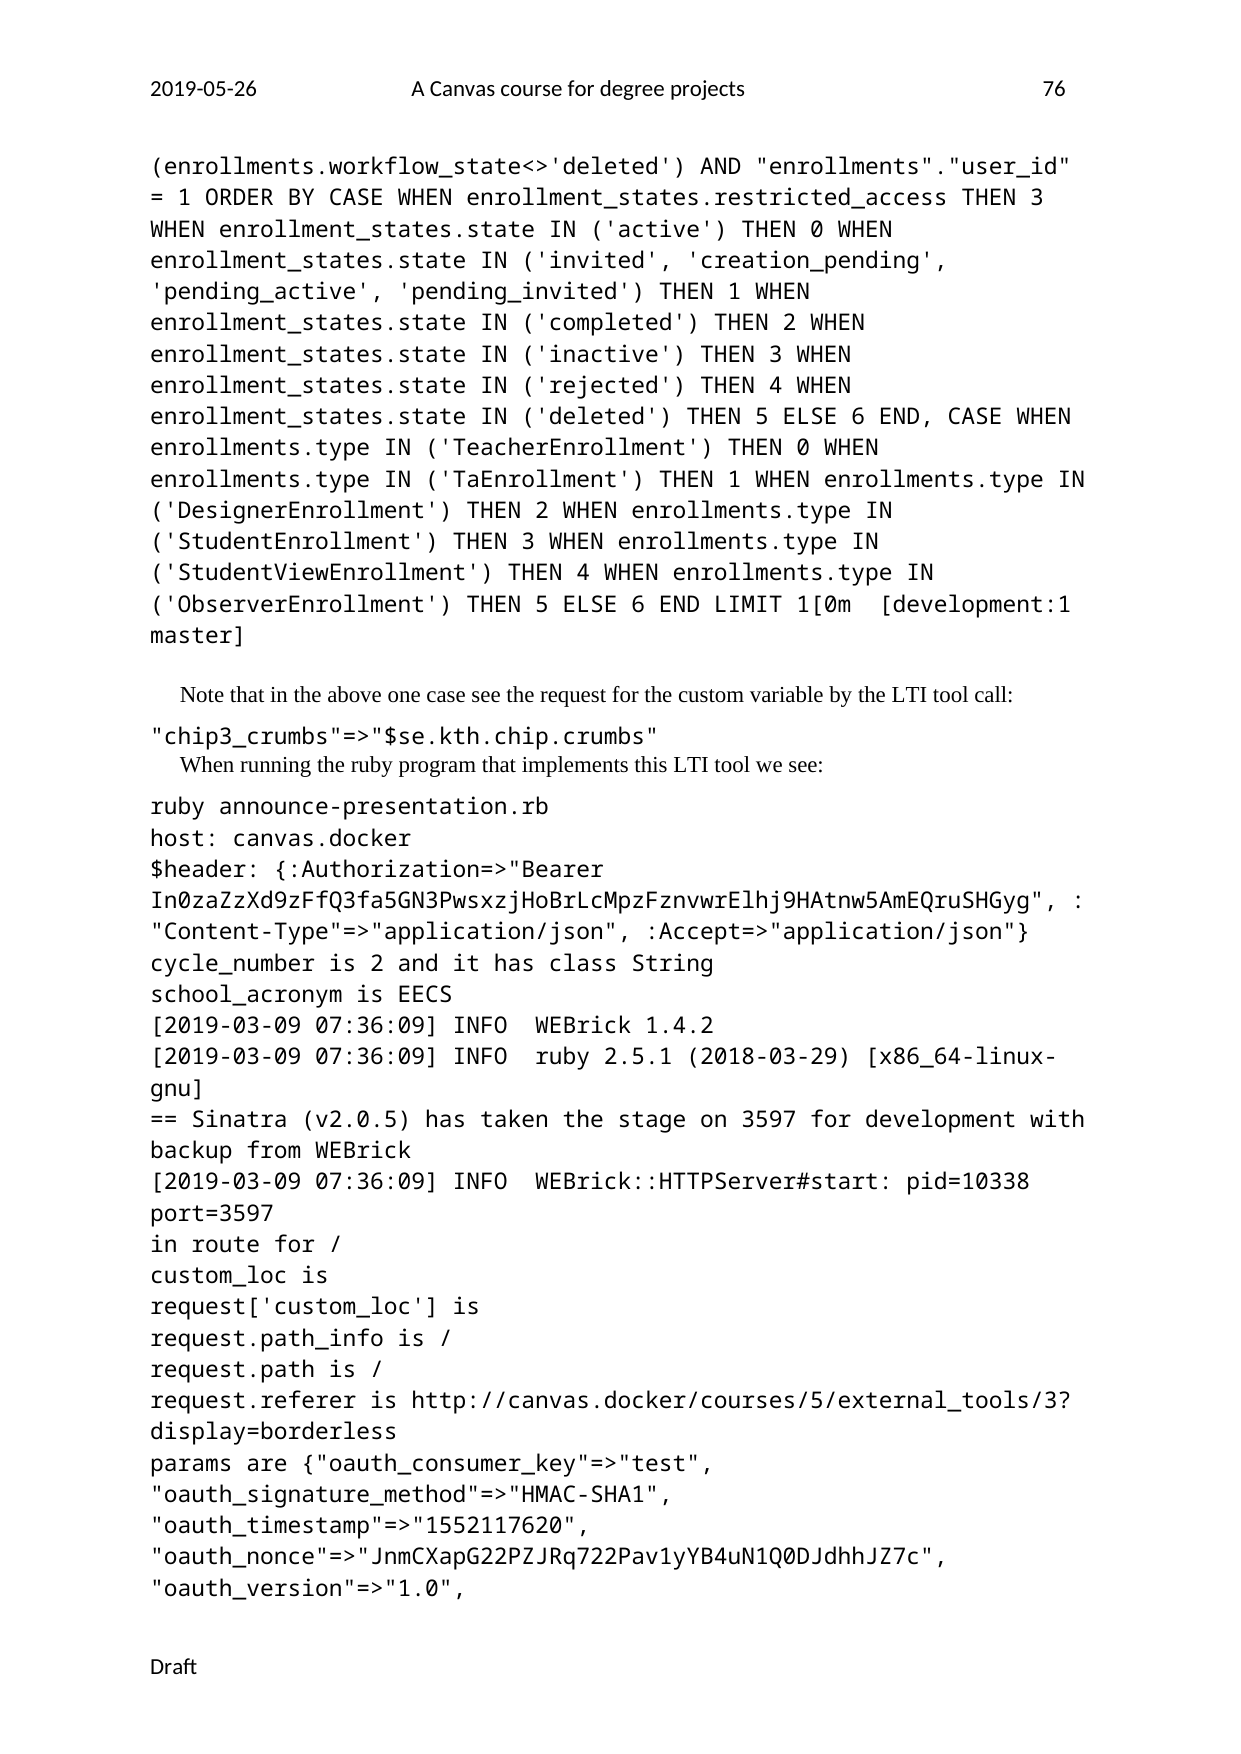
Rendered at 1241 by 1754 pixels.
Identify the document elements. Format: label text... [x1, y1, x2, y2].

text in route for / [150, 1228, 1090, 1259]
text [150, 150, 1090, 650]
text cycle_number is 2 and it has class String [150, 946, 1090, 978]
text [2019-03-09 07:36:09] INFO WEBrick::HTTPServer#start: pid=10338 port=3597 [150, 1165, 1090, 1228]
text == Sinatra (v2.0.5) has taken the stage on 3597 for development with backup from WEBrick [150, 1103, 1090, 1165]
text request.path is / [150, 1353, 1090, 1384]
text request.path_info is / [150, 1321, 1090, 1353]
text [2019-03-09 07:36:09] INFO WEBrick 1.4.2 [150, 1009, 1090, 1040]
text $header: {:Authorization=>"Bearer In0zaZzXd9zFfQ3fa5GN3PwsxzjHoBrLcMpzFznvwrElhj9HAtnw5AmEQruSHGyg", :"Content-Type"=>"application/json", :Accept=>"application/json"} [150, 853, 1090, 946]
text school_acronym is EECS [150, 978, 1090, 1009]
text "chip3_crumbs"=>"$se.kth.chip.crumbs" [150, 720, 1090, 751]
text request['custom_loc'] is [150, 1290, 1090, 1321]
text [150, 1446, 1090, 1603]
text custom_loc is [150, 1259, 1090, 1290]
text [2019-03-09 07:36:09] INFO ruby 2.5.1 (2018-03-29) [x86_64-linux-gnu] [150, 1040, 1090, 1103]
text When running the ruby program that implements this LTI tool we see: [150, 751, 1090, 778]
text Note that in the above one case see the request for the custom variable by the LTI tool call: [150, 681, 1090, 708]
text request.referer is http://canvas.docker/courses/5/external_tools/3?display=borderless [150, 1384, 1090, 1446]
text ruby announce-presentation.rb [150, 790, 1090, 821]
text host: canvas.docker [150, 821, 1090, 853]
